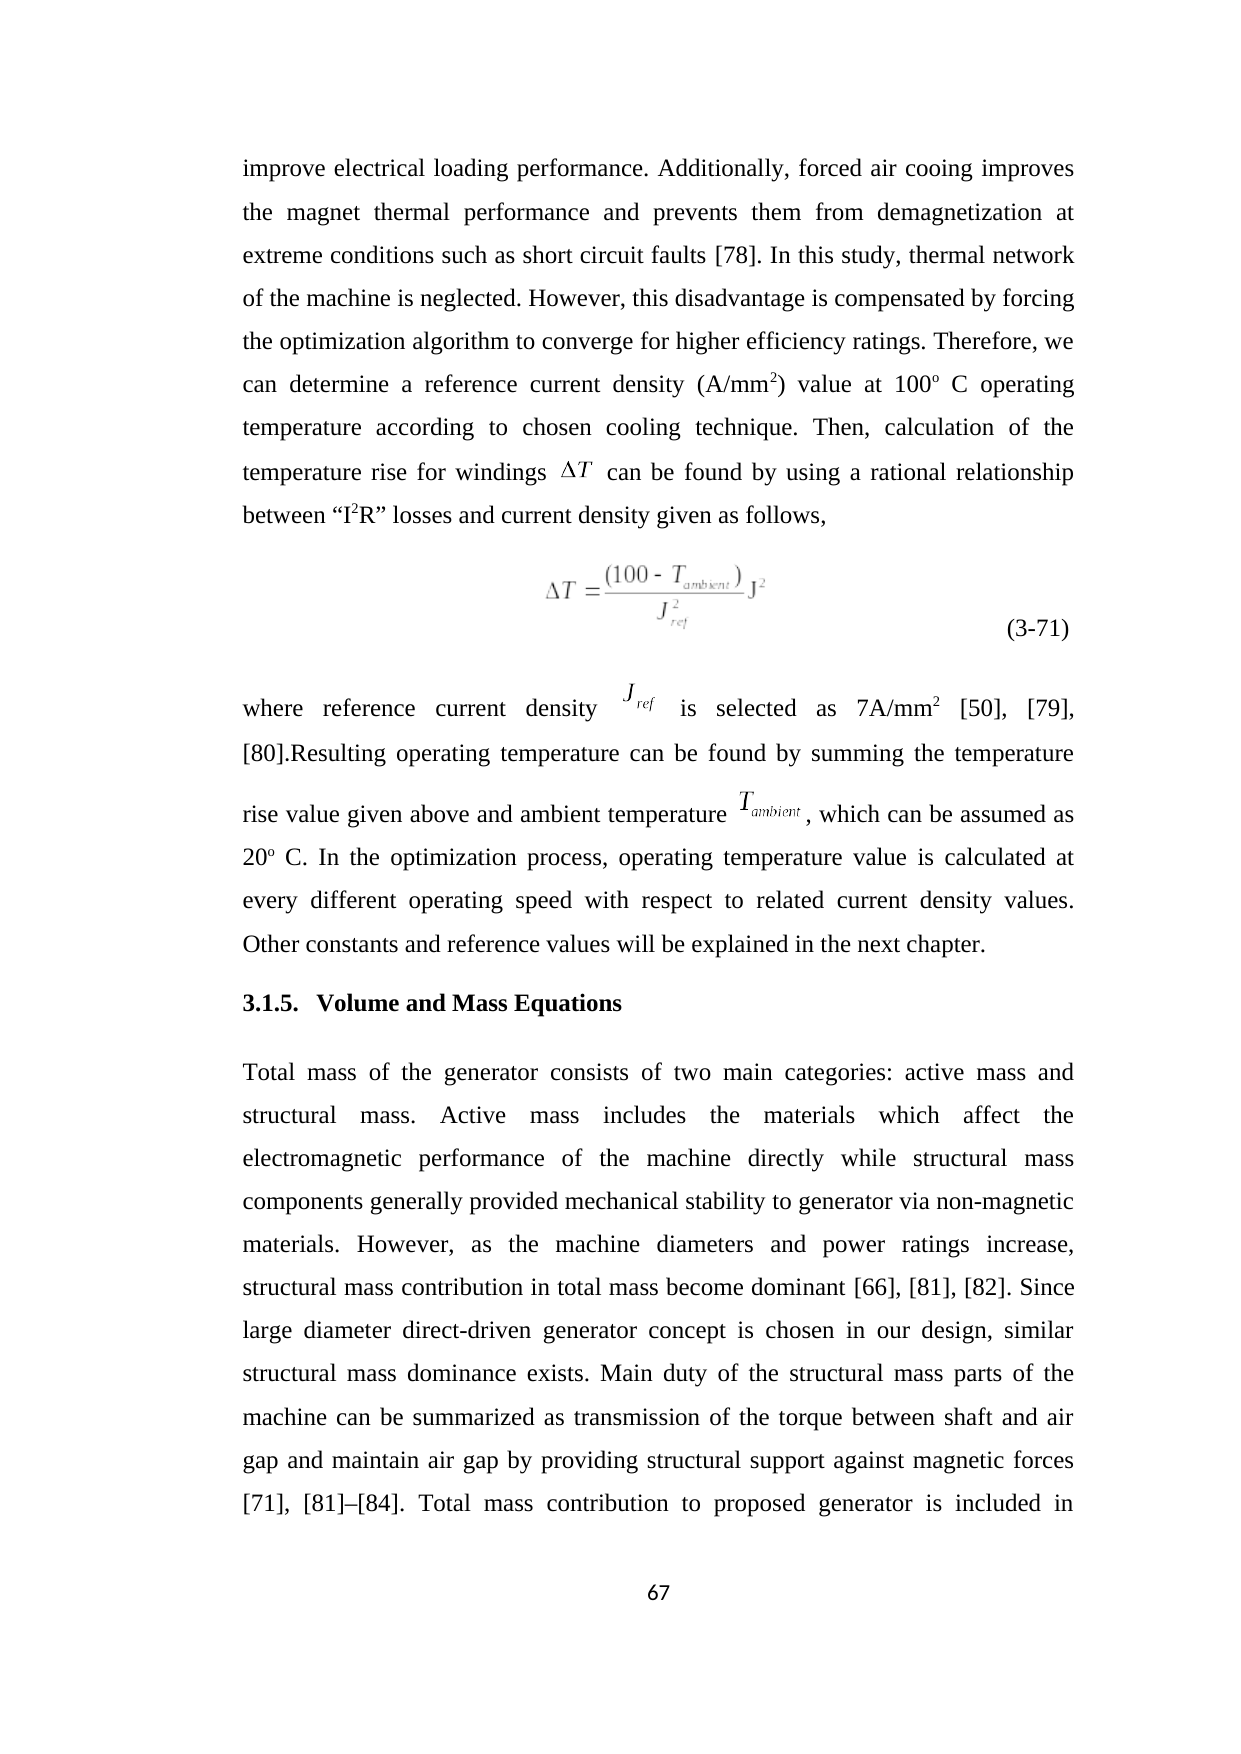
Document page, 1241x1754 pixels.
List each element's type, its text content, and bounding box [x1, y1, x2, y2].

text (3-71) [242, 560, 1075, 641]
text where reference current density is selected as 7A/mm2 [50], [79], [80].Resulting operating temperature can be found by summing the temperature rise value given above and ambient temperature , which can be assumed as 20o C. In the optimization process, operating temperature value is calculated at every different operating speed with respect to related current density values. Other constants and reference values will be explained in the next chapter. [242, 672, 1075, 957]
subtitle Volume and Mass Equations [242, 988, 1075, 1017]
